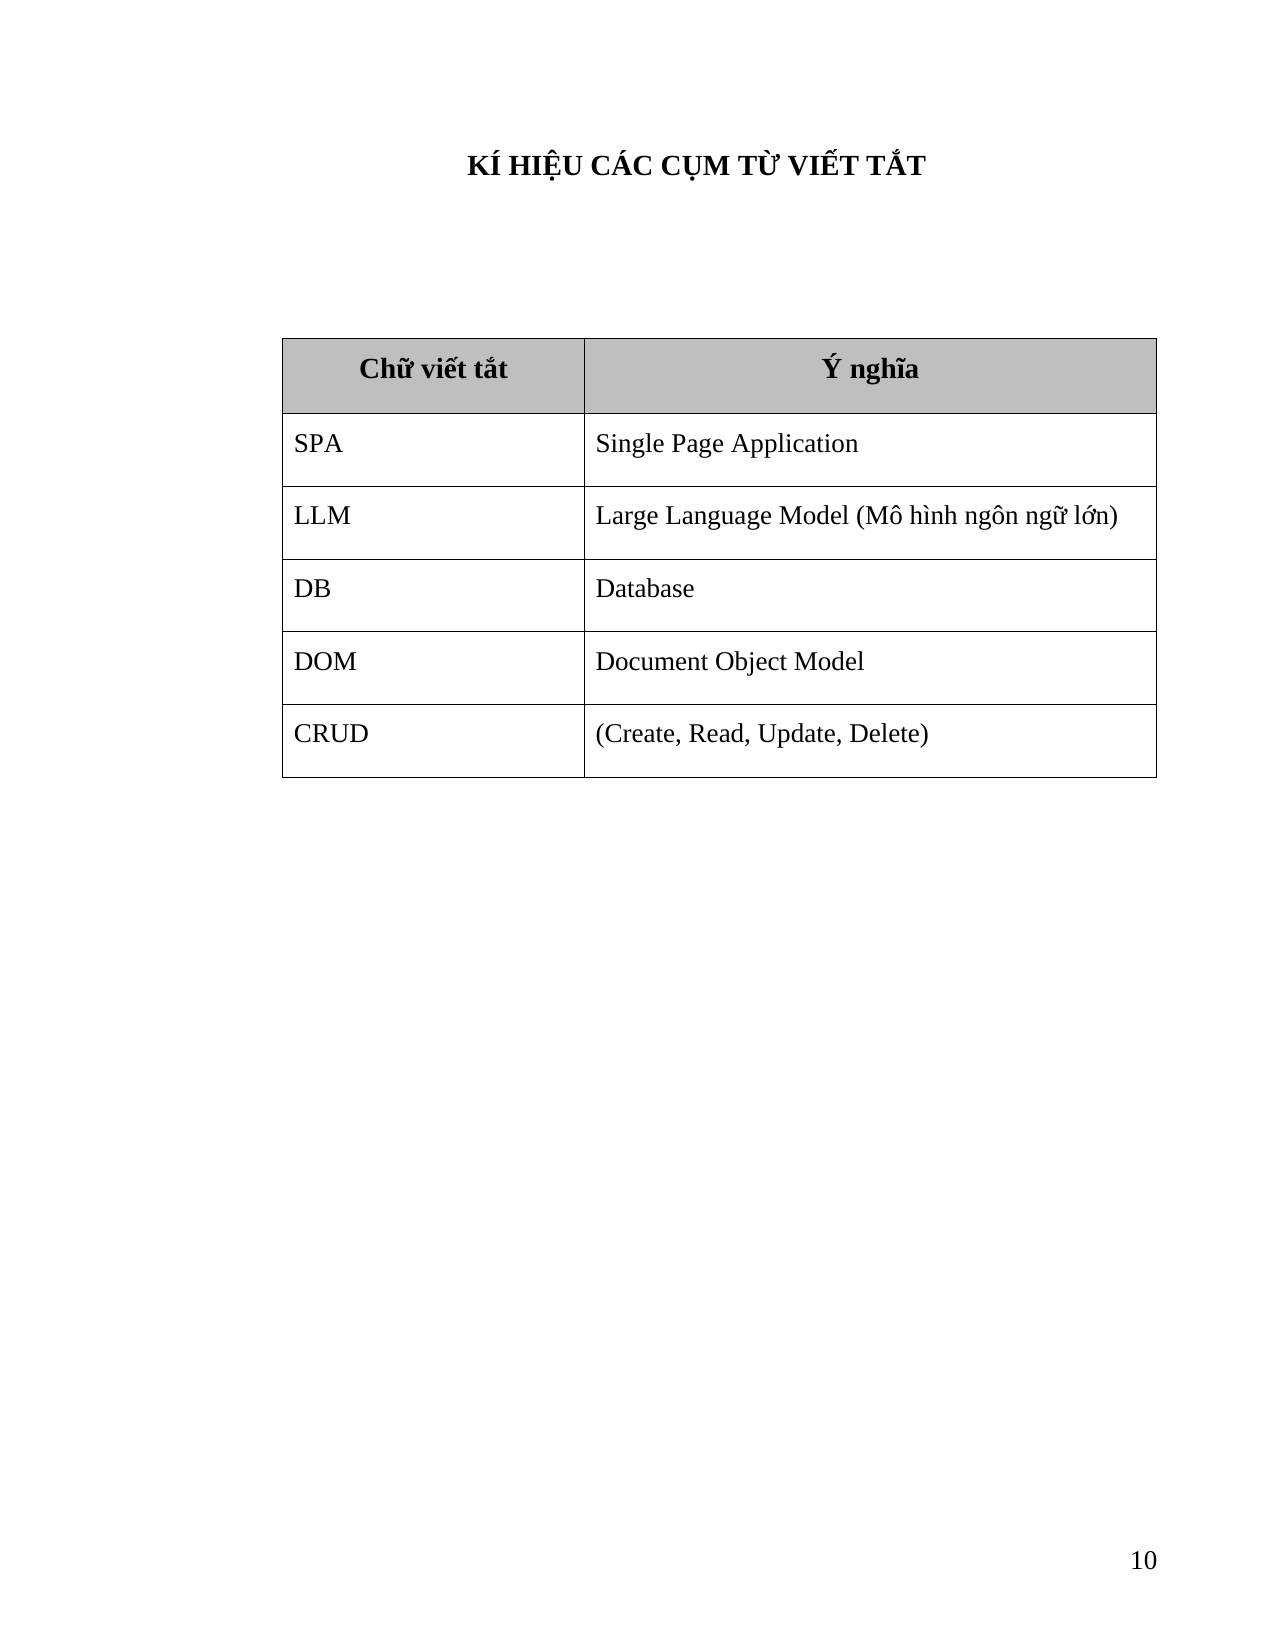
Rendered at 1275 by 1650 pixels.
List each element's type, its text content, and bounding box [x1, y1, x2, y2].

table_header Chữ viết tắt [283, 339, 584, 413]
table_cell Database [585, 560, 1156, 631]
table_cell LLM [283, 487, 584, 558]
table_header Ý nghĩa [585, 339, 1156, 413]
table_cell DOM [283, 632, 584, 704]
text KÍ HIỆU CÁC CỤM TỪ VIẾT TẮT [207, 148, 1157, 181]
table_cell Document Object Model [585, 632, 1156, 704]
table_cell DB [283, 560, 584, 631]
table_cell SPA [283, 414, 584, 486]
table_cell Large Language Model (Mô hình ngôn ngữ lớn) [585, 487, 1156, 558]
table_cell Single Page Application [585, 414, 1156, 486]
table_cell (Create, Read, Update, Delete) [585, 705, 1156, 777]
table_cell CRUD [283, 705, 584, 777]
